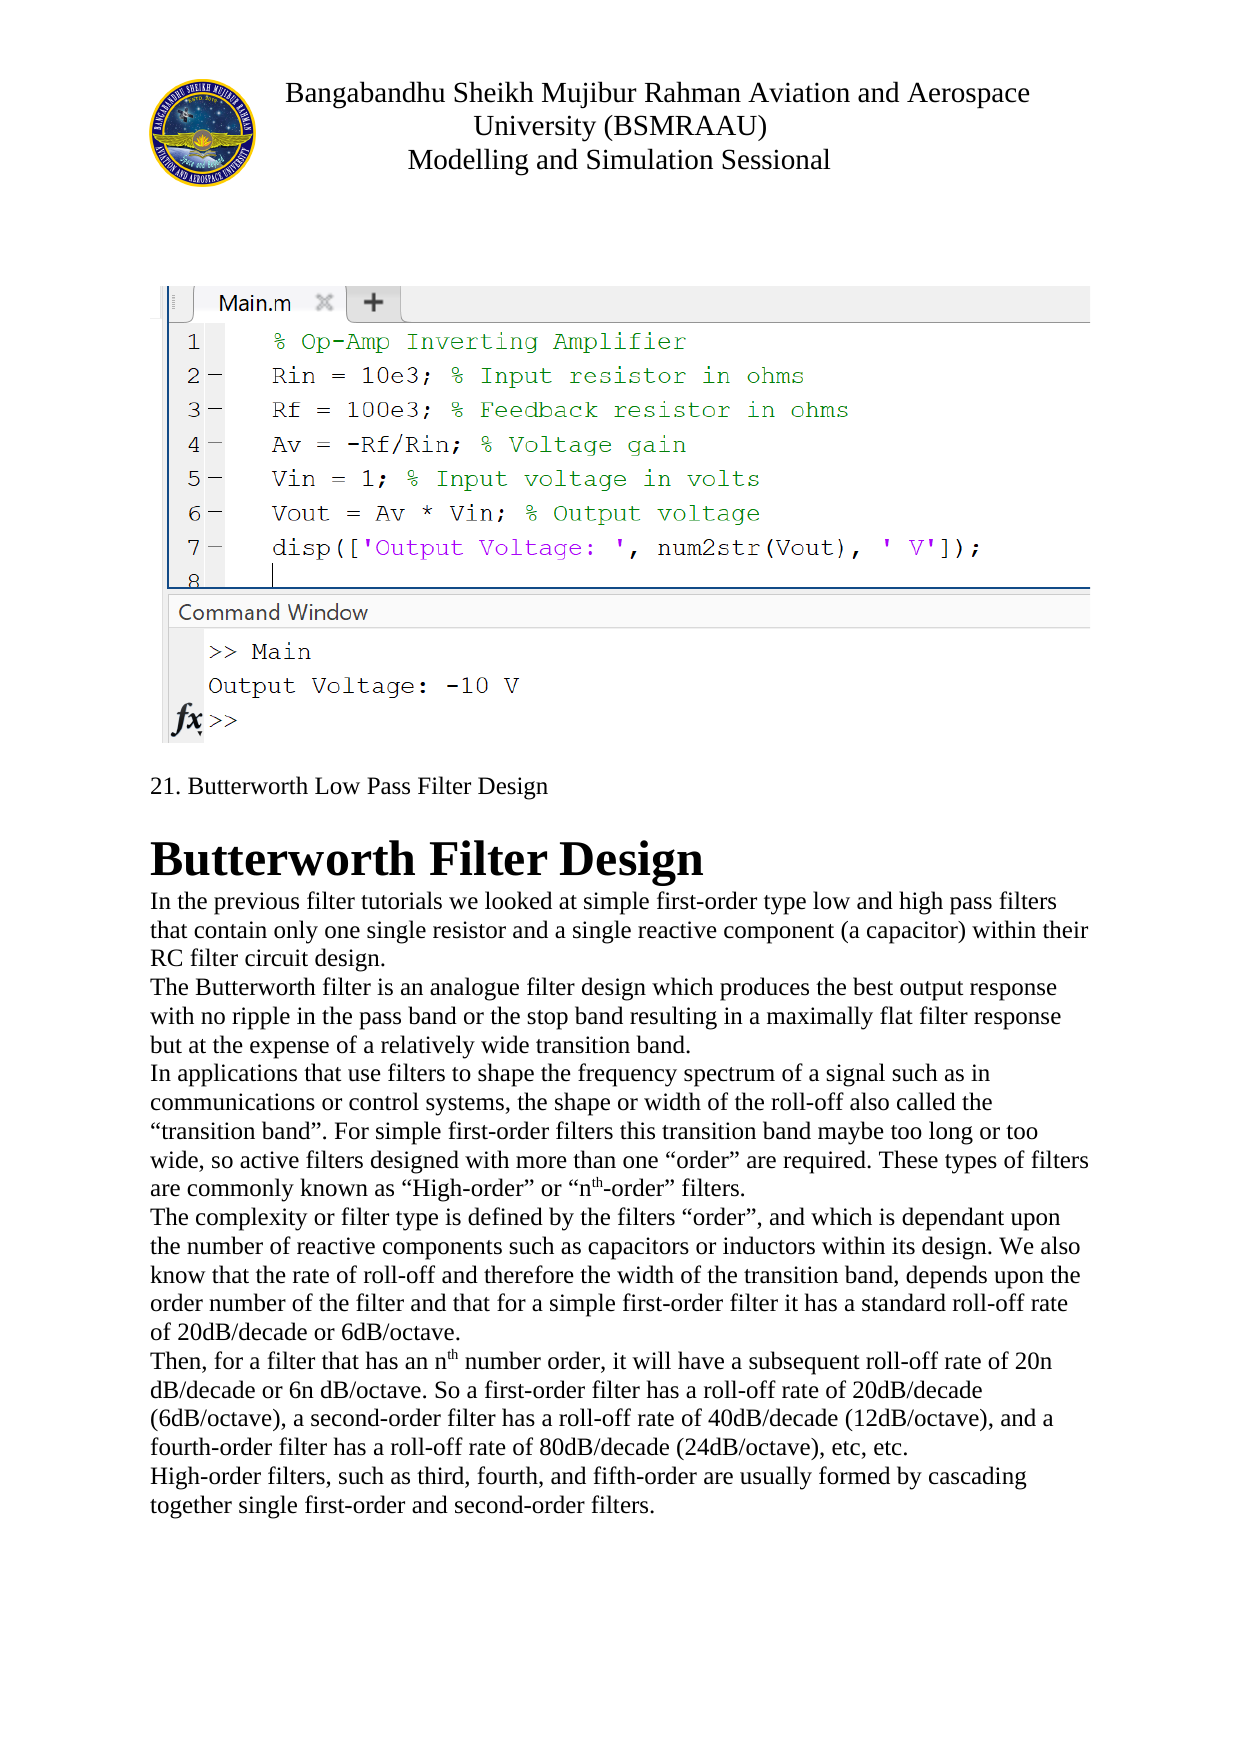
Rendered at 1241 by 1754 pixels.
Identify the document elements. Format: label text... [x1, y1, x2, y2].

subtitle Butterworth Filter Design [150, 828, 1090, 886]
text In the previous filter tutorials we looked at simple first-order type low and high pass filters that contain only one single resistor and a single reactive component (a capacitor) within their RC filter circuit design. [150, 886, 1090, 972]
text The Butterworth filter is an analogue filter design which produces the best output response with no ripple in the pass band or the stop band resulting in a maximally flat filter response but at the expense of a relatively wide transition band. [150, 972, 1090, 1058]
text Then, for a filter that has an nth number order, it will have a subsequent roll-off rate of 20n dB/decade or 6n dB/octave. So a first-order filter has a roll-off rate of 20dB/decade (6dB/octave), a second-order filter has a roll-off rate of 40dB/decade (12dB/octave), and a fourth-order filter has a roll-off rate of 80dB/decade (24dB/octave), etc, etc. [150, 1346, 1090, 1461]
text High-order filters, such as third, fourth, and fifth-order are usually formed by cascading together single first-order and second-order filters. [150, 1461, 1090, 1518]
text In applications that use filters to shape the frequency spectrum of a signal such as in communications or control systems, the shape or width of the roll-off also called the “transition band”. For simple first-order filters this transition band maybe too long or too wide, so active filters designed with more than one “order” are required. These types of filters are commonly known as “High-order” or “nth-order” filters. [150, 1058, 1090, 1202]
text 21. Butterworth Low Pass Filter Design [150, 771, 1090, 800]
picture [149, 79, 256, 187]
picture [150, 286, 1091, 743]
text The complexity or filter type is defined by the filters “order”, and which is dependant upon the number of reactive components such as capacitors or inductors within its design. We also know that the rate of roll-off and therefore the width of the transition band, depends upon the order number of the filter and that for a simple first-order filter it has a standard roll-off rate of 20dB/decade or 6dB/octave. [150, 1202, 1090, 1346]
